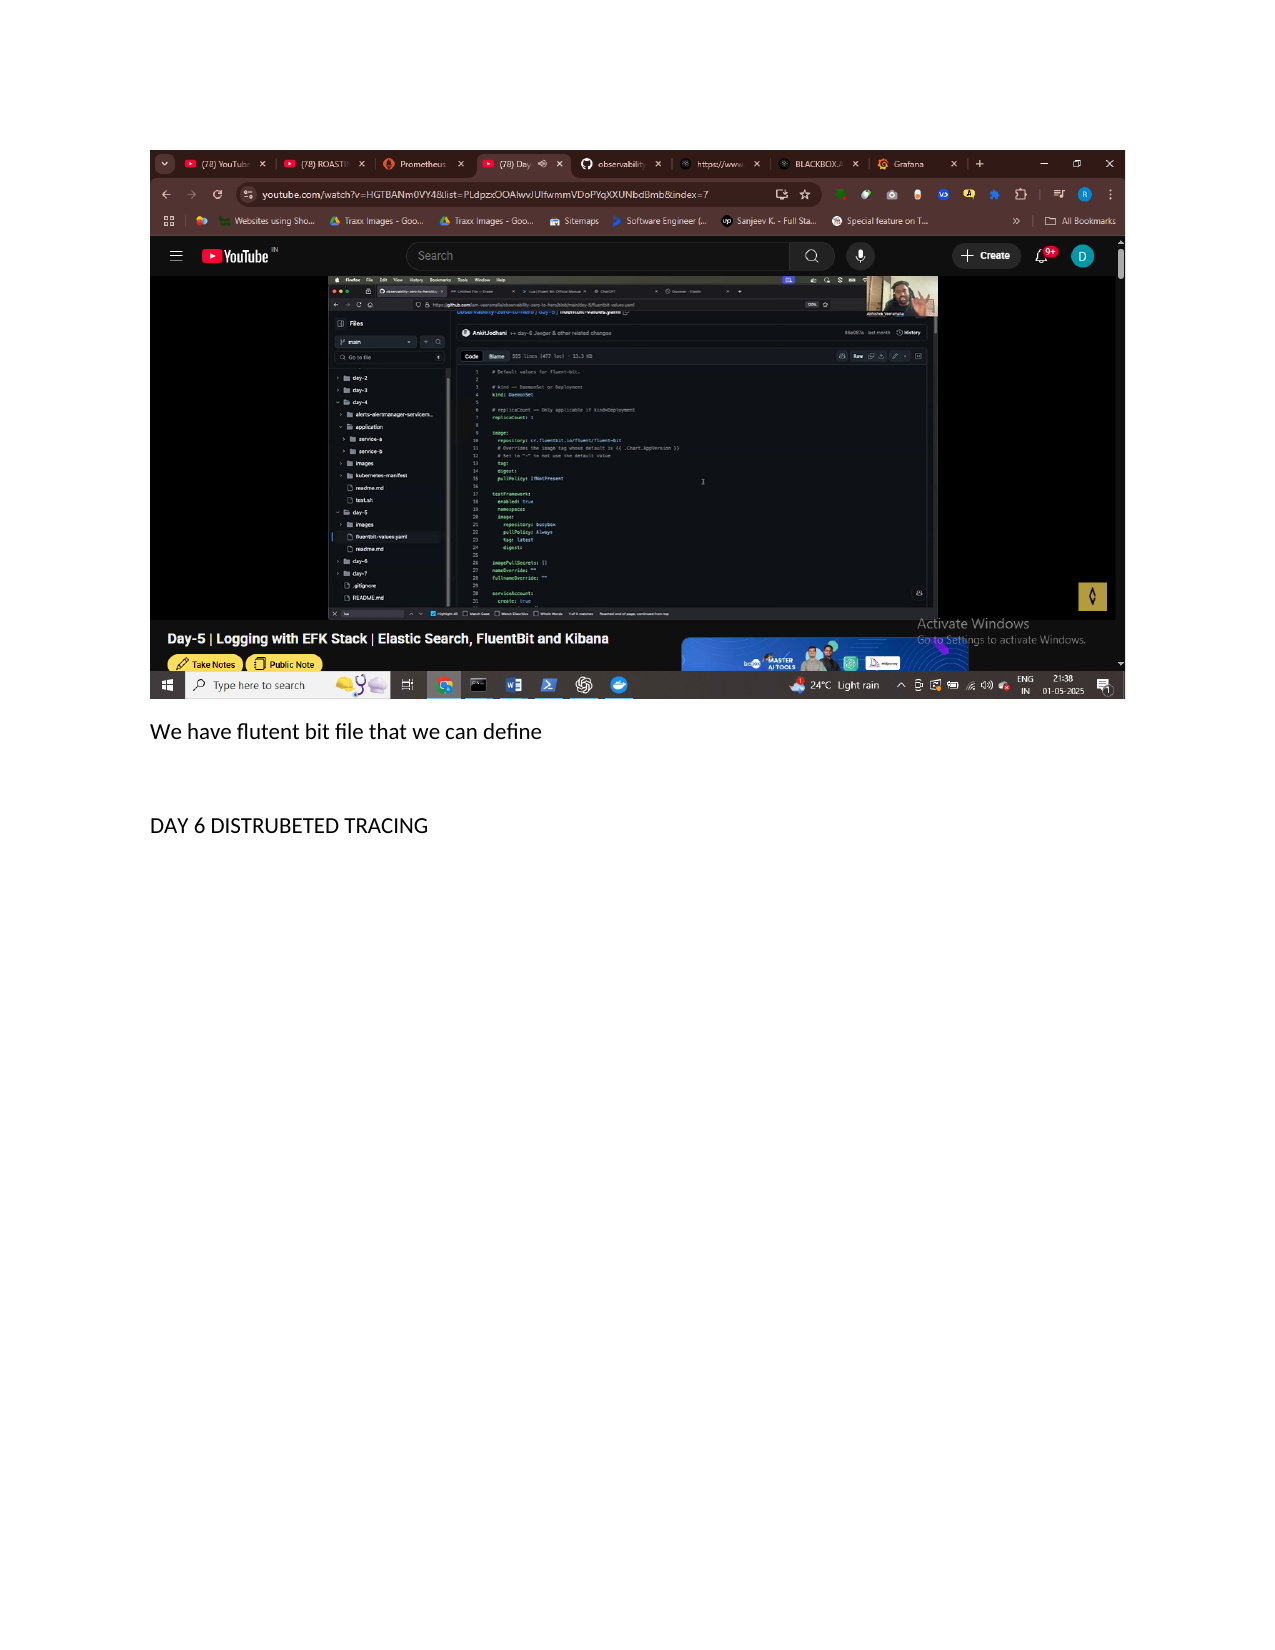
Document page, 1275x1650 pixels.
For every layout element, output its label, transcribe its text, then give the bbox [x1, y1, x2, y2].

text DAY 6 DISTRUBETED TRACING [150, 811, 1125, 839]
text We have flutent bit file that we can define [150, 717, 1125, 745]
picture [150, 150, 1125, 699]
